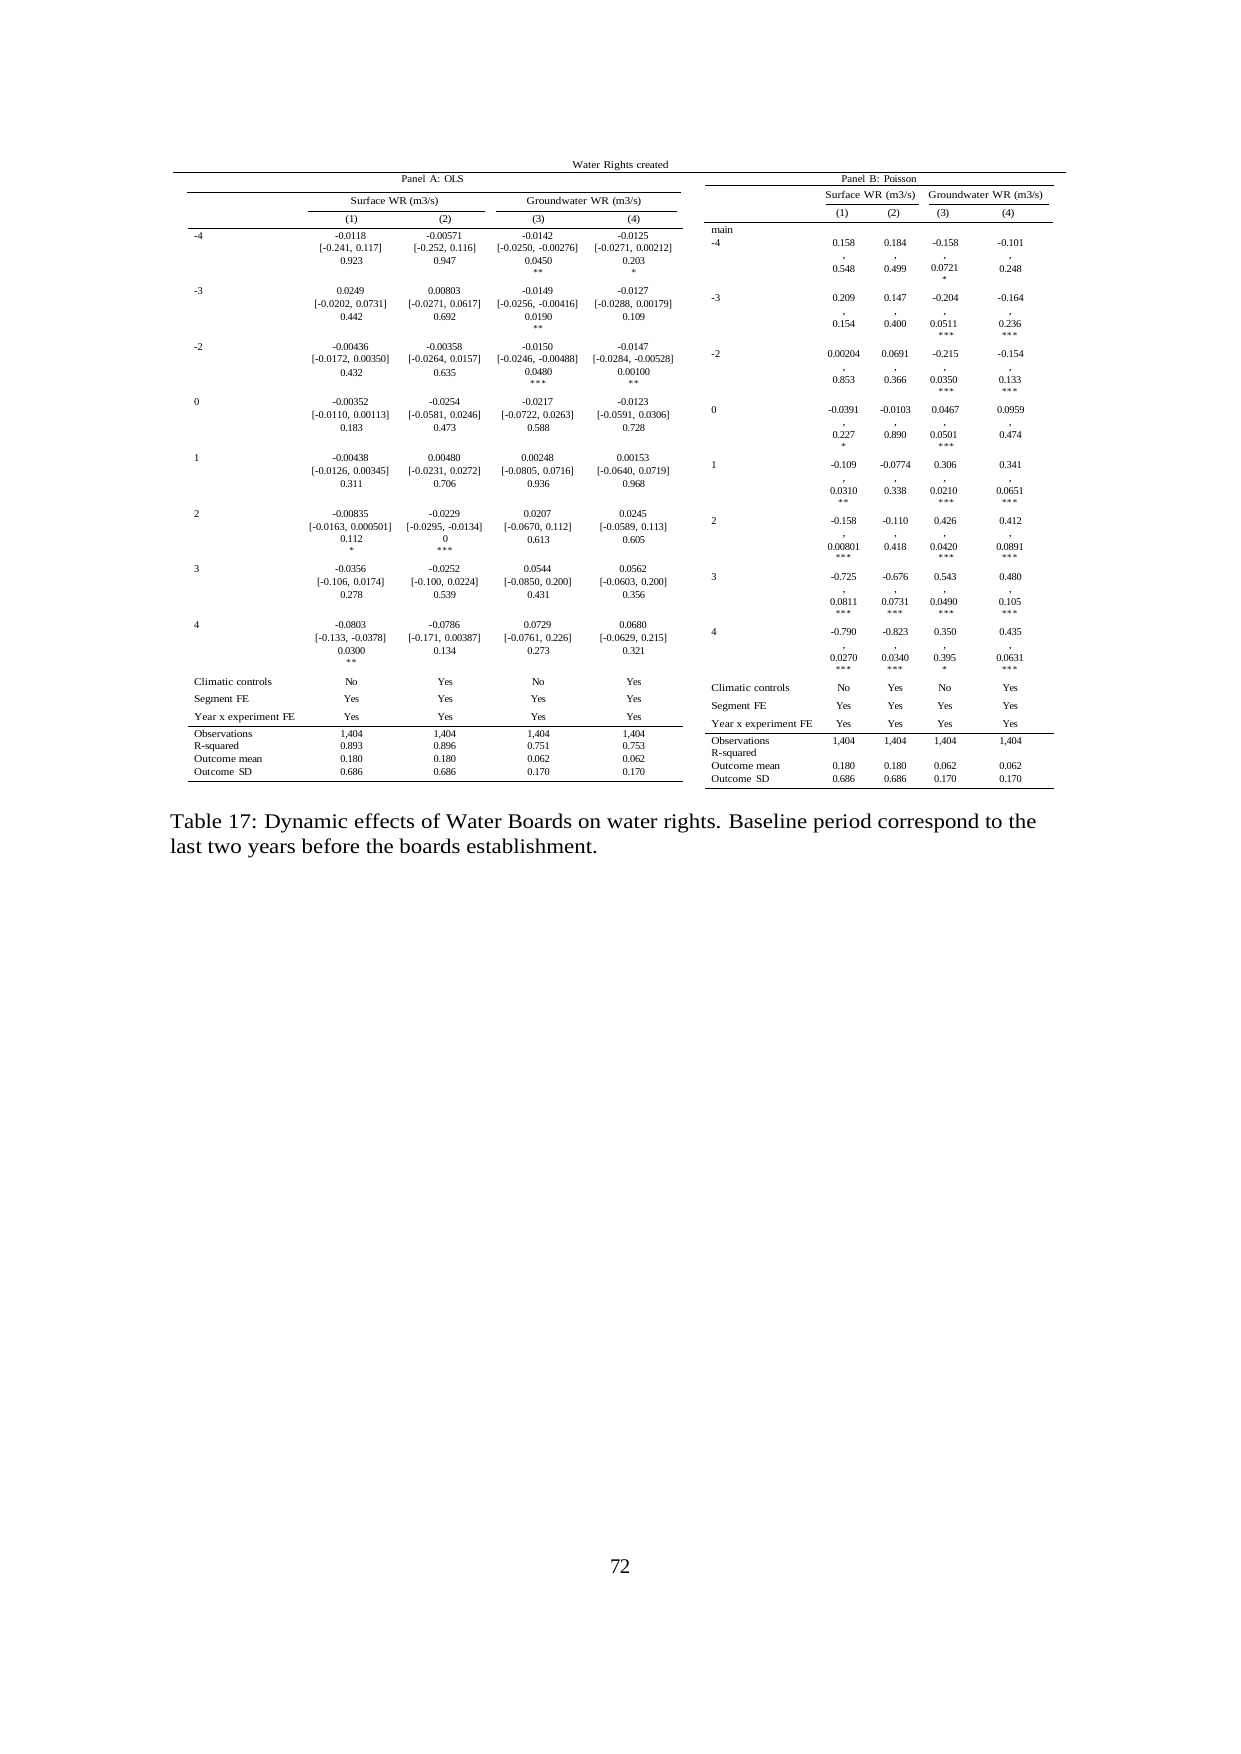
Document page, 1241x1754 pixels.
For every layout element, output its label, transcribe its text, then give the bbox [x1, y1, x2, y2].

text Panel A: OLS Panel B: Poisson [77, 171, 1240, 185]
text Table 17: Dynamic effects of Water Boards on water rights. Baseline period correspond to the last two years before the boards establishment. [170, 809, 1070, 858]
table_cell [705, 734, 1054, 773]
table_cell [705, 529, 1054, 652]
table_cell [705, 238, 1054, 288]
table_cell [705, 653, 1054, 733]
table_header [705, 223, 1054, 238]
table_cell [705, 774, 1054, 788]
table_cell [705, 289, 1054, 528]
